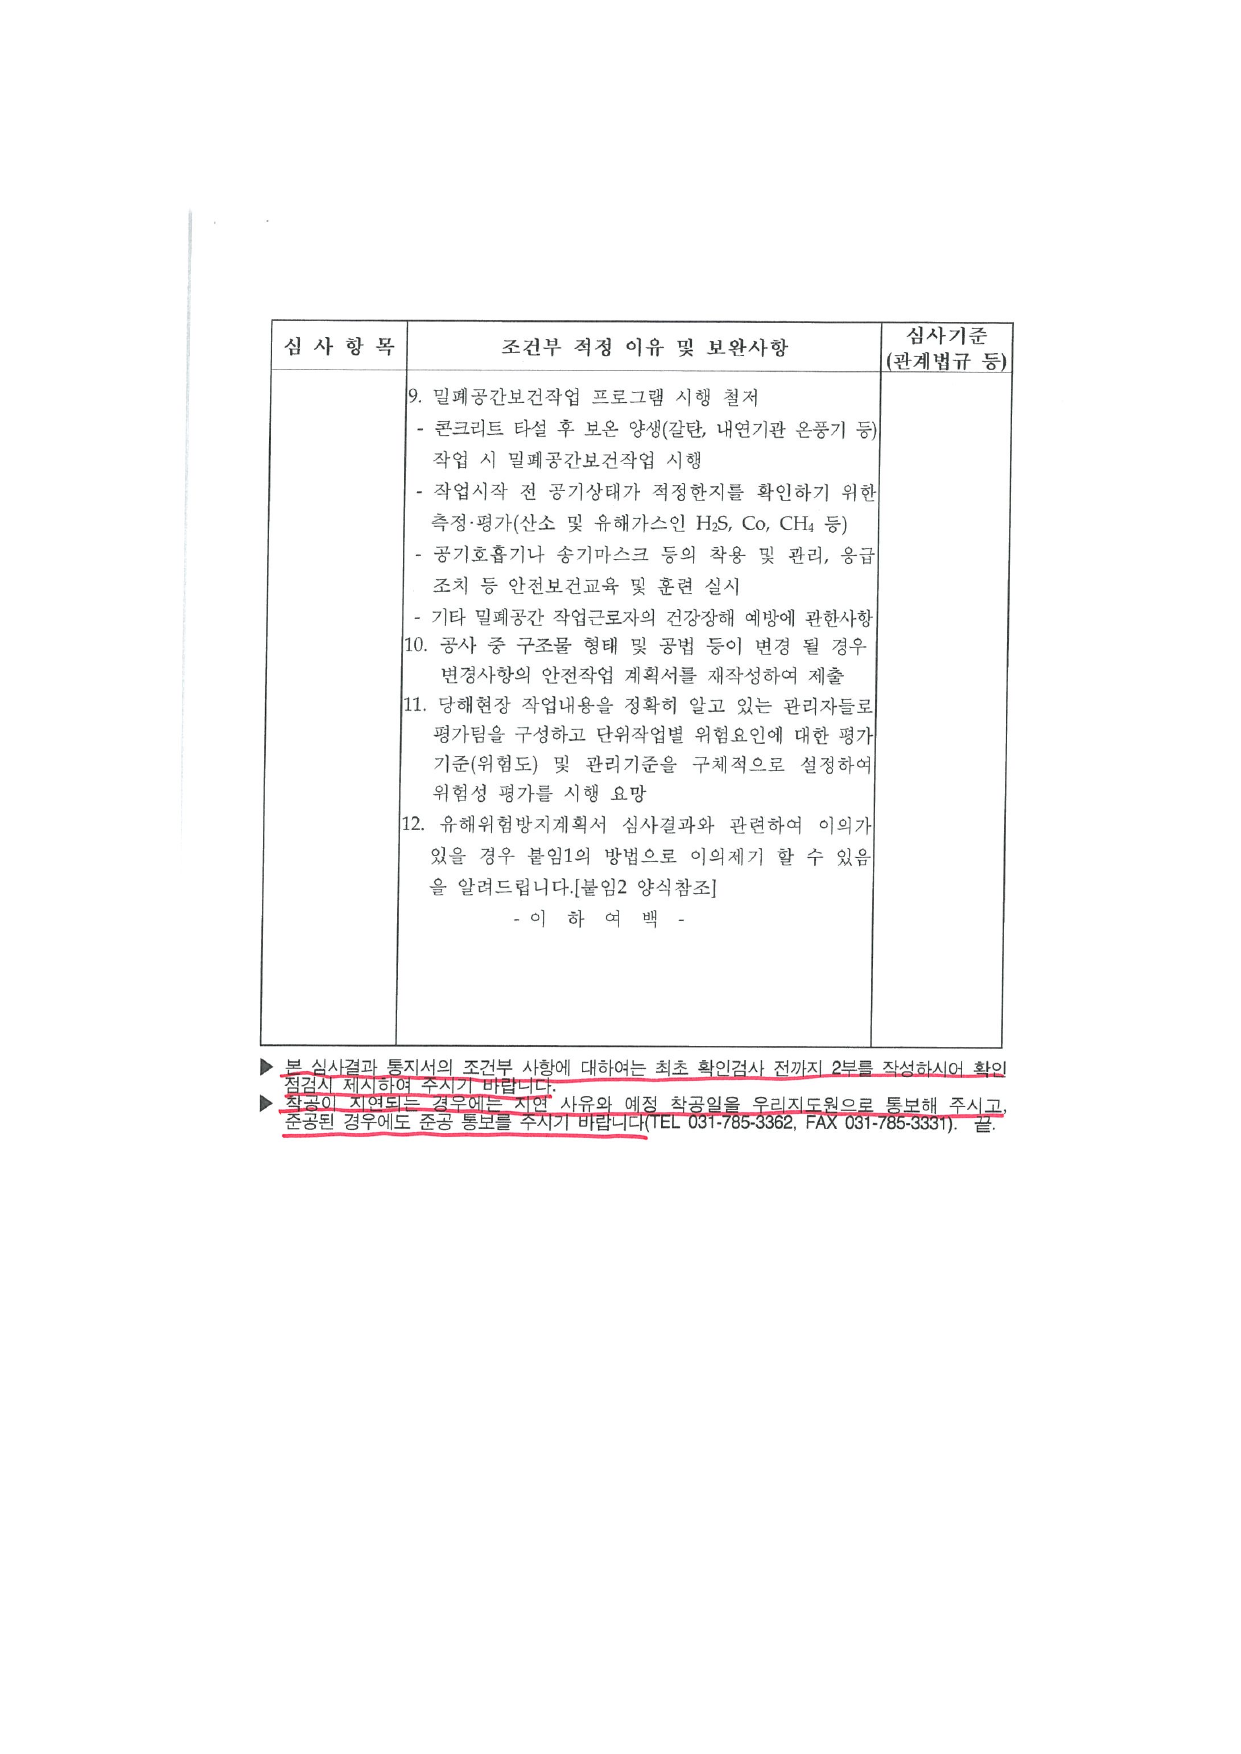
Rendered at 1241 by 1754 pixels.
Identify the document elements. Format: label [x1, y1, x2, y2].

picture [150, 177, 1091, 1508]
